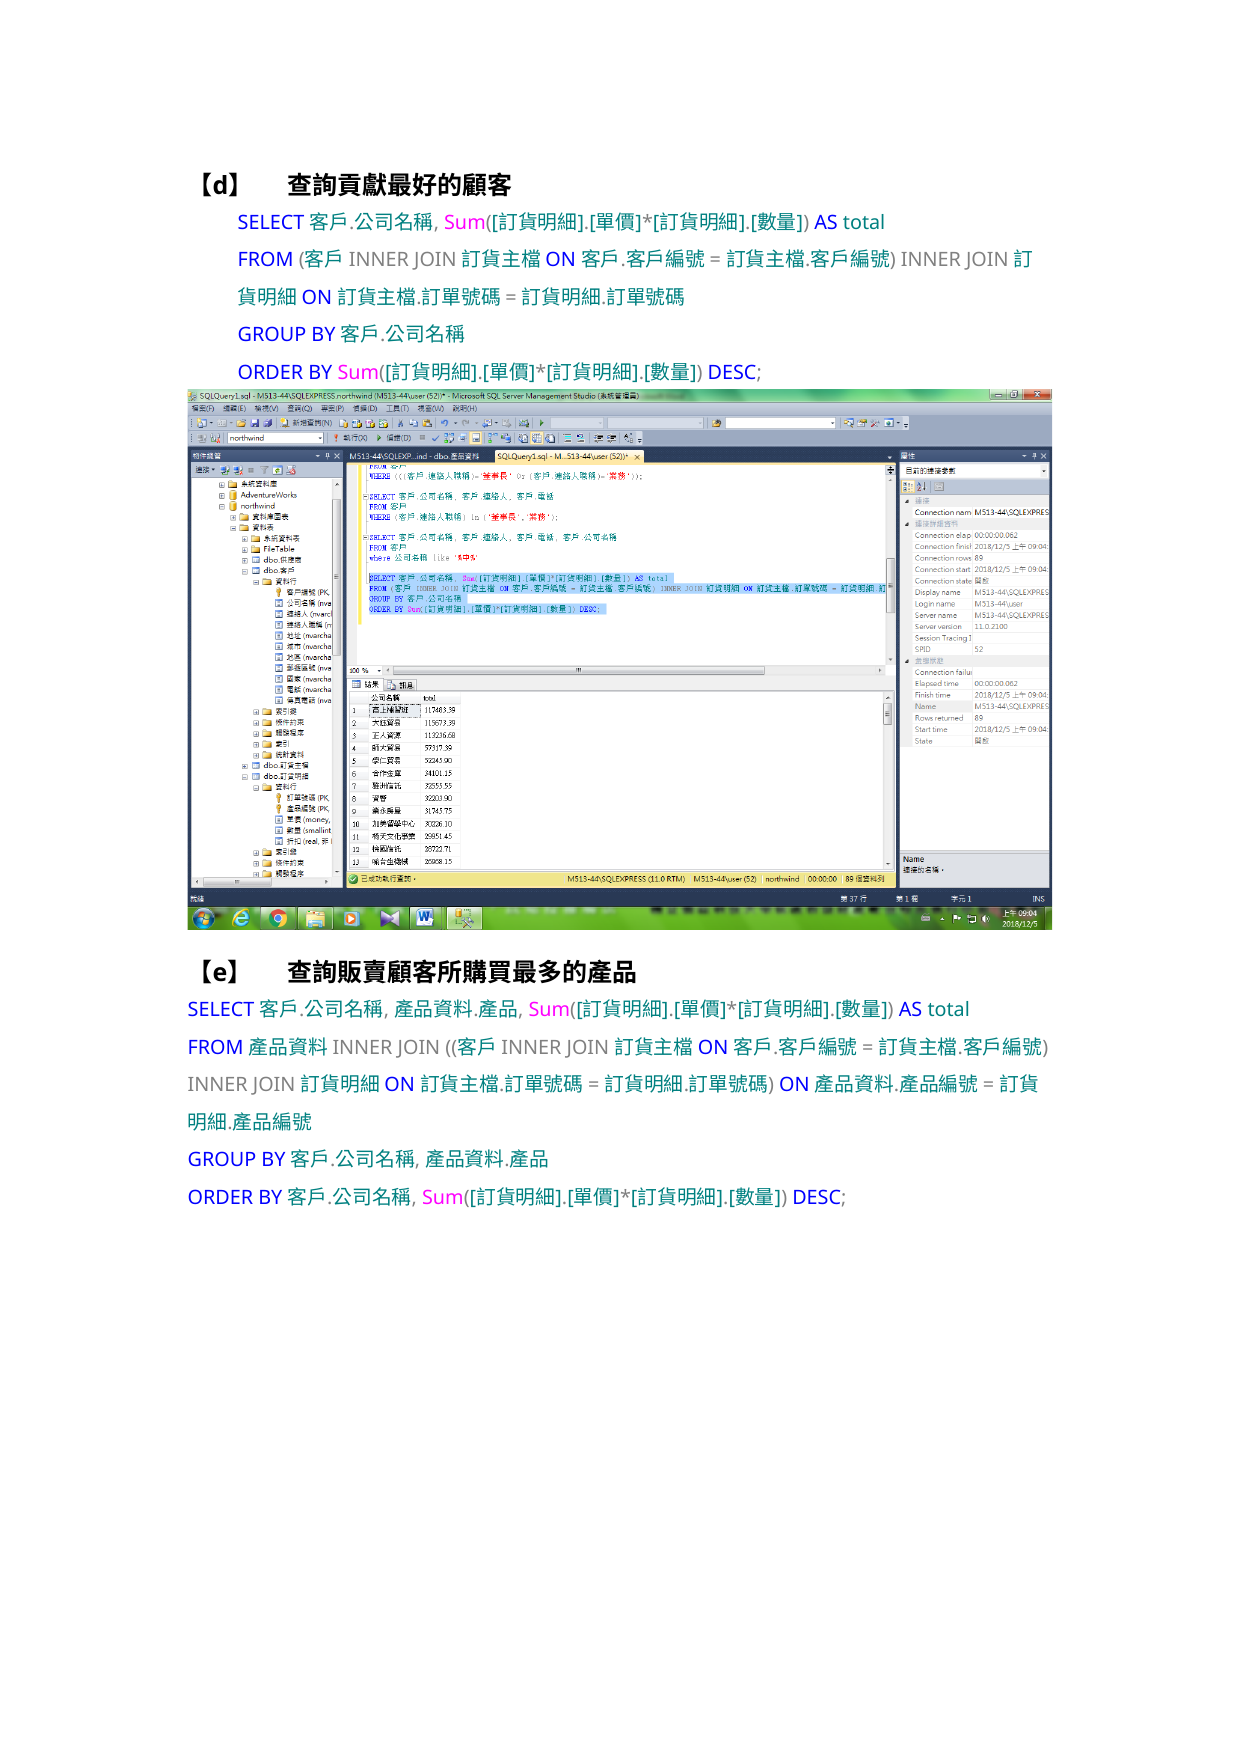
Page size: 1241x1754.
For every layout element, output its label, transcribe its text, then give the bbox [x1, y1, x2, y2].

subtitle 查詢貢獻最好的顧客 [187, 164, 1053, 202]
list SELECT 客戶.公司名稱, Sum([訂貨明細].[單價]*[訂貨明細].[數量]) AS total [237, 202, 1053, 239]
text FROM 產品資料 INNER JOIN ((客戶 INNER JOIN 訂貨主檔 ON 客戶.客戶編號 = 訂貨主檔.客戶編號) INNER JOIN 訂貨明細 ON 訂貨主檔.訂單號碼 = 訂貨明細.訂單號碼) ON 產品資料.產品編號 = 訂貨明細.產品編號 [187, 1027, 1053, 1139]
text GROUP BY 客戶.公司名稱, 產品資料.產品 [187, 1139, 1053, 1177]
list FROM (客戶 INNER JOIN 訂貨主檔 ON 客戶.客戶編號 = 訂貨主檔.客戶編號) INNER JOIN 訂貨明細 ON 訂貨主檔.訂單號碼 = 訂貨明細.訂單號碼 [237, 239, 1053, 314]
text SELECT 客戶.公司名稱, 產品資料.產品, Sum([訂貨明細].[單價]*[訂貨明細].[數量]) AS total [187, 989, 1053, 1027]
list ORDER BY Sum([訂貨明細].[單價]*[訂貨明細].[數量]) DESC; [237, 352, 1053, 389]
subtitle 查詢販賣顧客所購買最多的產品 [187, 952, 1053, 989]
picture [187, 389, 1053, 930]
list GROUP BY 客戶.公司名稱 [237, 314, 1053, 352]
text ORDER BY 客戶.公司名稱, Sum([訂貨明細].[單價]*[訂貨明細].[數量]) DESC; [187, 1177, 1053, 1214]
